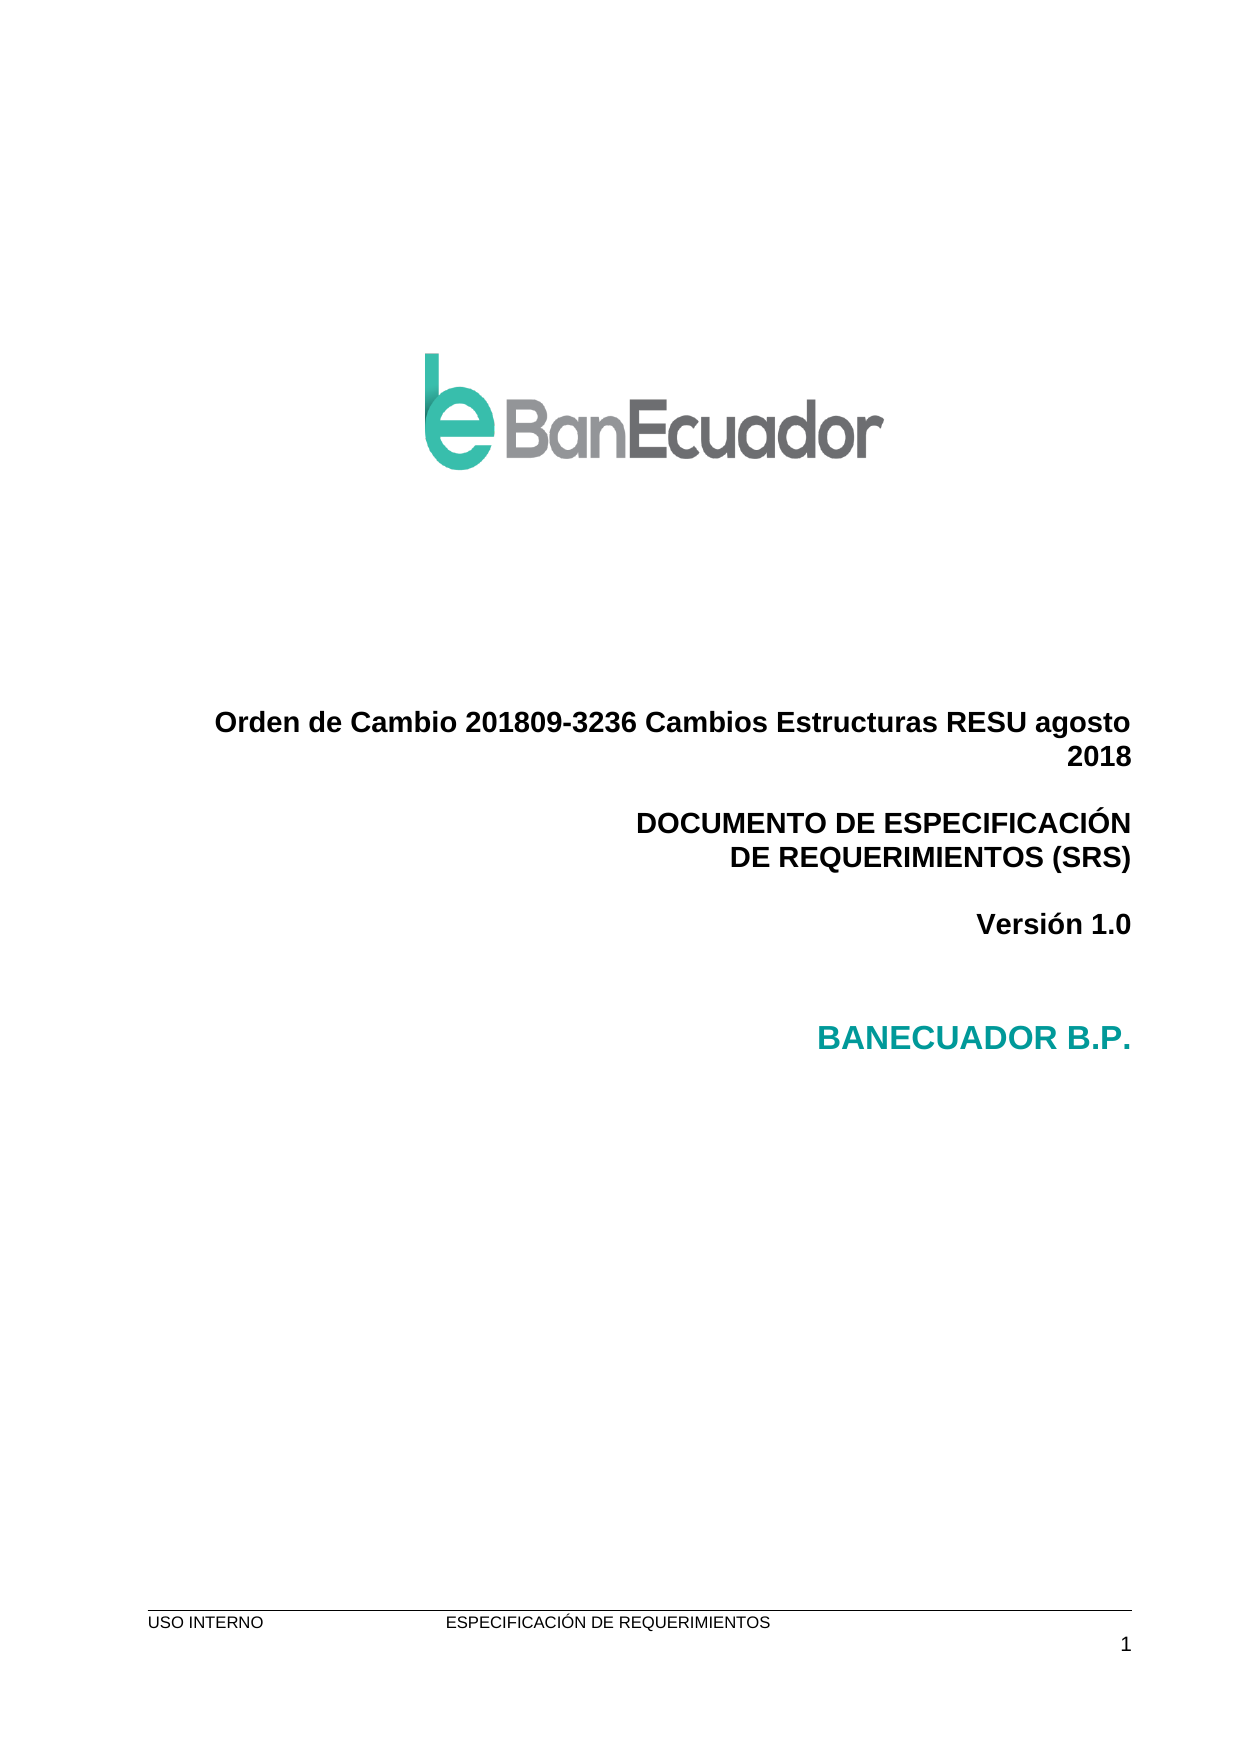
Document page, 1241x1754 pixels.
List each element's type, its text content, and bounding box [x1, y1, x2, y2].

title DOCUMENTO DE ESPECIFICACIÓN [185, 806, 1132, 840]
text BANECUADOR B.P. [148, 1018, 1132, 1056]
picture [406, 338, 903, 514]
title DE REQUERIMIENTOS (SRS) [185, 840, 1132, 873]
title Versión 1.0 [185, 907, 1132, 940]
title Orden de Cambio 201809-3236 Cambios Estructuras RESU agosto 2018 [185, 706, 1132, 773]
